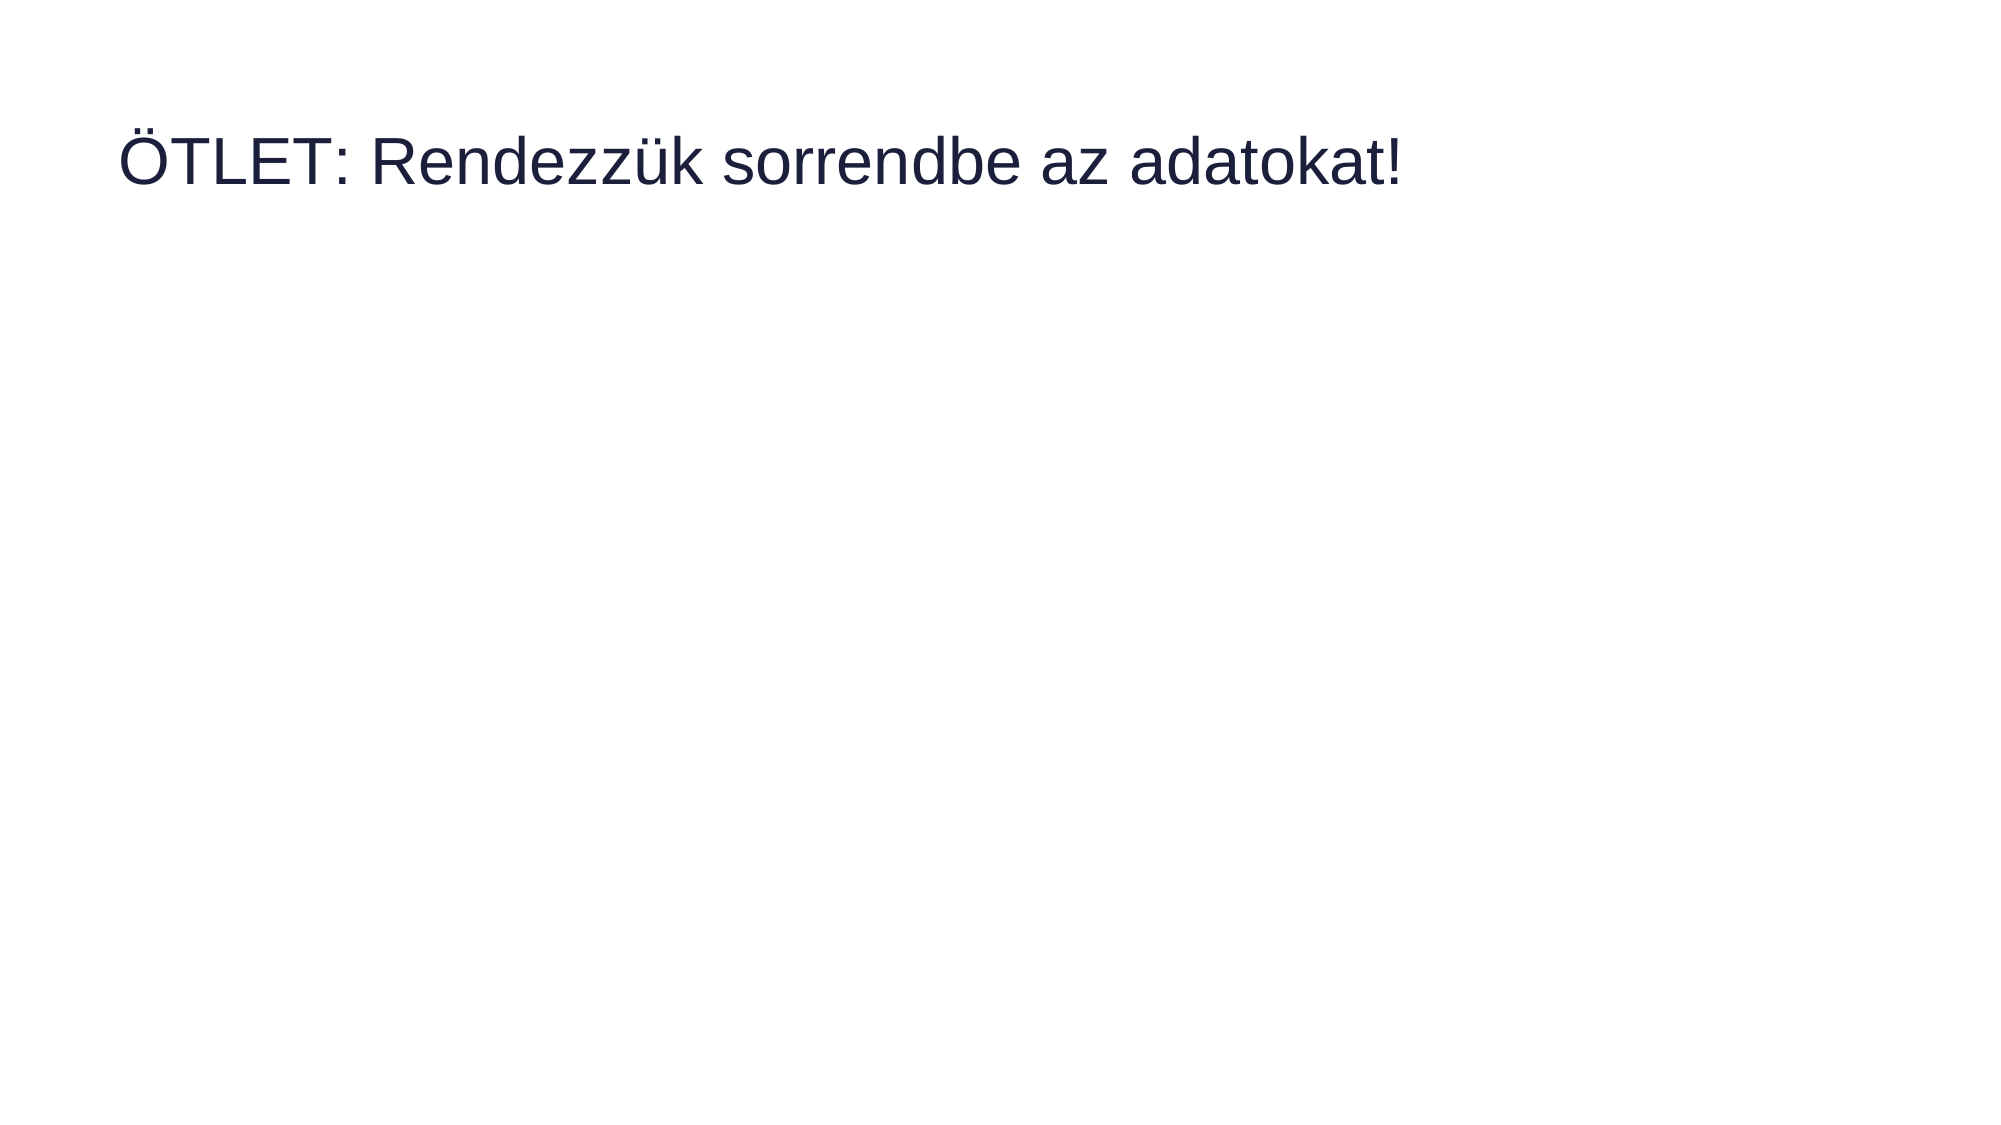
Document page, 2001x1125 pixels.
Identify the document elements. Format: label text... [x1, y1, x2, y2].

text ÖTLET: Rendezzük sorrendbe az adatokat! [118, 122, 1776, 198]
